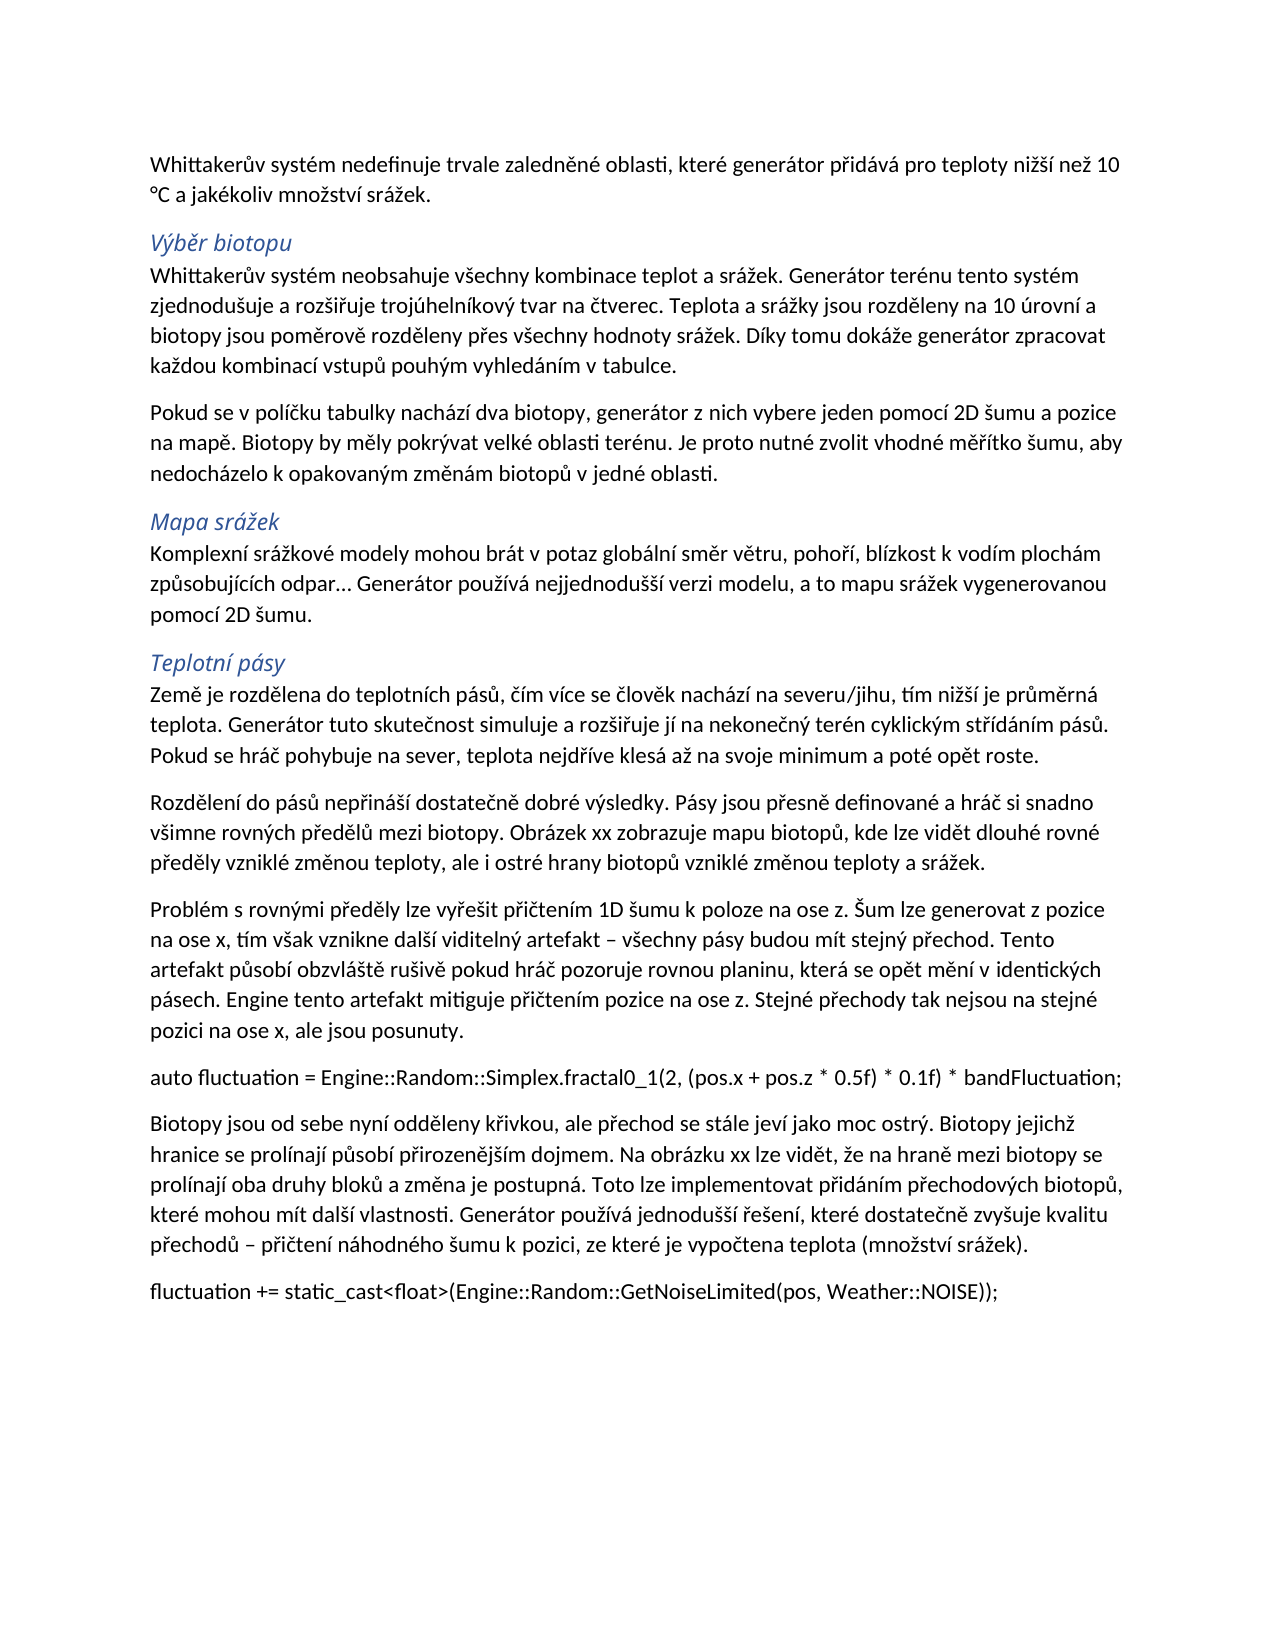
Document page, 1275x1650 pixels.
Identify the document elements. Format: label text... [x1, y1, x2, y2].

text auto fluctuation = Engine::Random::Simplex.fractal0_1(2, (pos.x + pos.z * 0.5f) * 0.1f) * bandFluctuation; [150, 1063, 1125, 1091]
text Problém s rovnými předěly lze vyřešit přičtením 1D šumu k poloze na ose z. Šum lze generovat z pozice na ose x, tím však vznikne další viditelný artefakt – všechny pásy budou mít stejný přechod. Tento artefakt působí obzvláště rušivě pokud hráč pozoruje rovnou planinu, která se opět mění v identických pásech. Engine tento artefakt mitiguje přičtením pozice na ose z. Stejné přechody tak nejsou na stejné pozici na ose x, ale jsou posunuty. [150, 895, 1125, 1044]
text Whittakerův systém nedefinuje trvale zaledněné oblasti, které generátor přidává pro teploty nižší než 10 °C a jakékoliv množství srážek. [150, 150, 1125, 208]
subtitle Teplotní pásy [150, 647, 1125, 678]
text Komplexní srážkové modely mohou brát v potaz globální směr větru, pohoří, blízkost k vodím plochám způsobujících odpar… Generátor používá nejjednodušší verzi modelu, a to mapu srážek vygenerovanou pomocí 2D šumu. [150, 539, 1125, 628]
text fluctuation += static_cast<float>(Engine::Random::GetNoiseLimited(pos, Weather::NOISE)); [150, 1277, 1125, 1305]
text Whittakerův systém neobsahuje všechny kombinace teplot a srážek. Generátor terénu tento systém zjednodušuje a rozšiřuje trojúhelníkový tvar na čtverec. Teplota a srážky jsou rozděleny na 10 úrovní a biotopy jsou poměrově rozděleny přes všechny hodnoty srážek. Díky tomu dokáže generátor zpracovat každou kombinací vstupů pouhým vyhledáním v tabulce. [150, 261, 1125, 379]
text Pokud se v políčku tabulky nachází dva biotopy, generátor z nich vybere jeden pomocí 2D šumu a pozice na mapě. Biotopy by měly pokrývat velké oblasti terénu. Je proto nutné zvolit vhodné měřítko šumu, aby nedocházelo k opakovaným změnám biotopů v jedné oblasti. [150, 398, 1125, 487]
text Biotopy jsou od sebe nyní odděleny křivkou, ale přechod se stále jeví jako moc ostrý. Biotopy jejichž hranice se prolínají působí přirozenějším dojmem. Na obrázku xx lze vidět, že na hraně mezi biotopy se prolínají oba druhy bloků a změna je postupná. Toto lze implementovat přidáním přechodových biotopů, které mohou mít další vlastnosti. Generátor používá jednodušší řešení, které dostatečně zvyšuje kvalitu přechodů – přičtení náhodného šumu k pozici, ze které je vypočtena teplota (množství srážek). [150, 1109, 1125, 1258]
subtitle Výběr biotopu [150, 227, 1125, 258]
text Země je rozdělena do teplotních pásů, čím více se člověk nachází na severu/jihu, tím nižší je průměrná teplota. Generátor tuto skutečnost simuluje a rozšiřuje jí na nekonečný terén cyklickým střídáním pásů. Pokud se hráč pohybuje na sever, teplota nejdříve klesá až na svoje minimum a poté opět roste. [150, 680, 1125, 769]
subtitle Mapa srážek [150, 506, 1125, 537]
text Rozdělení do pásů nepřináší dostatečně dobré výsledky. Pásy jsou přesně definované a hráč si snadno všimne rovných předělů mezi biotopy. Obrázek xx zobrazuje mapu biotopů, kde lze vidět dlouhé rovné předěly vzniklé změnou teploty, ale i ostré hrany biotopů vzniklé změnou teploty a srážek. [150, 788, 1125, 876]
